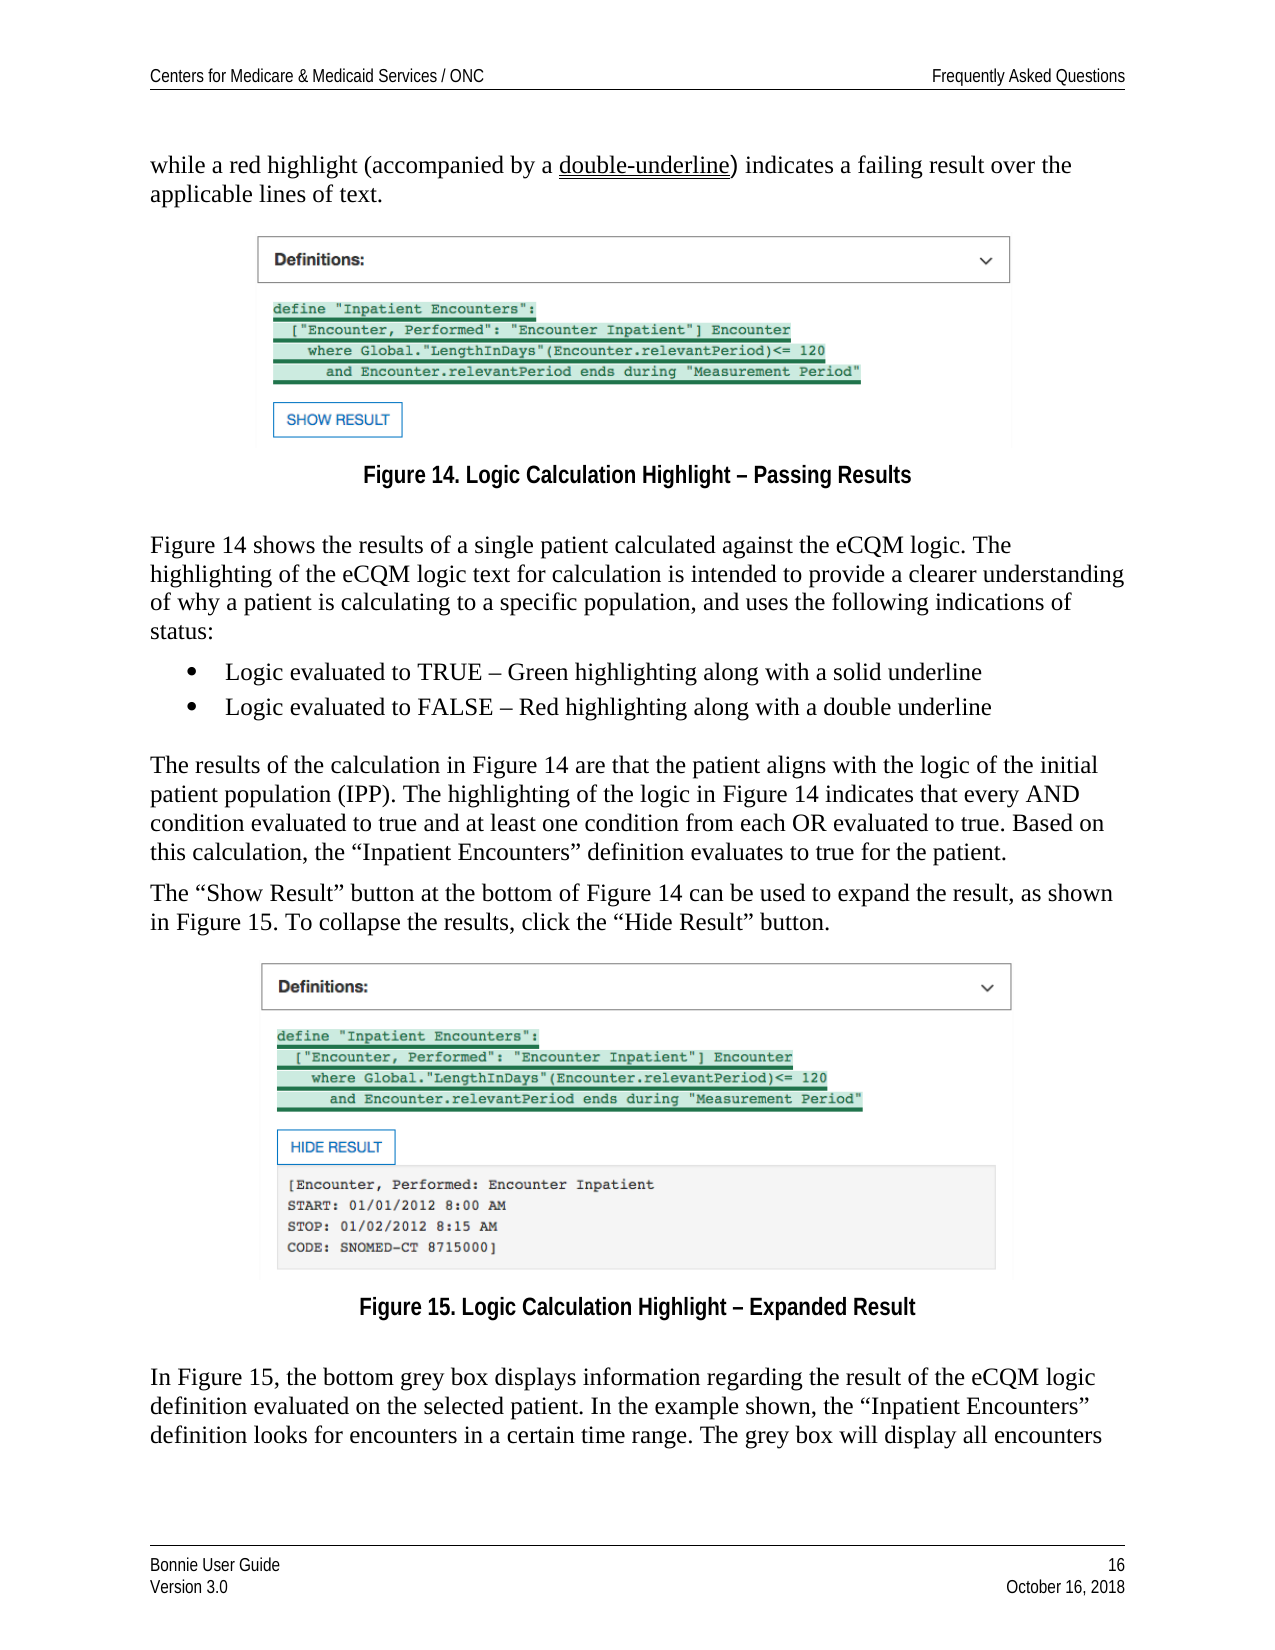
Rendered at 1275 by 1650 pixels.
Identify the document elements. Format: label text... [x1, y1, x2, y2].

text Figure 14. Logic Calculation Highlight – Passing Results [150, 460, 1125, 488]
list Logic evaluated to FALSE – Red highlighting along with a double underline [187, 692, 1125, 721]
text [150, 150, 1125, 208]
list Logic evaluated to TRUE – Green highlighting along with a solid underline [187, 657, 1125, 686]
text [150, 1362, 1125, 1449]
picture [251, 960, 1024, 1280]
picture [246, 232, 1029, 448]
